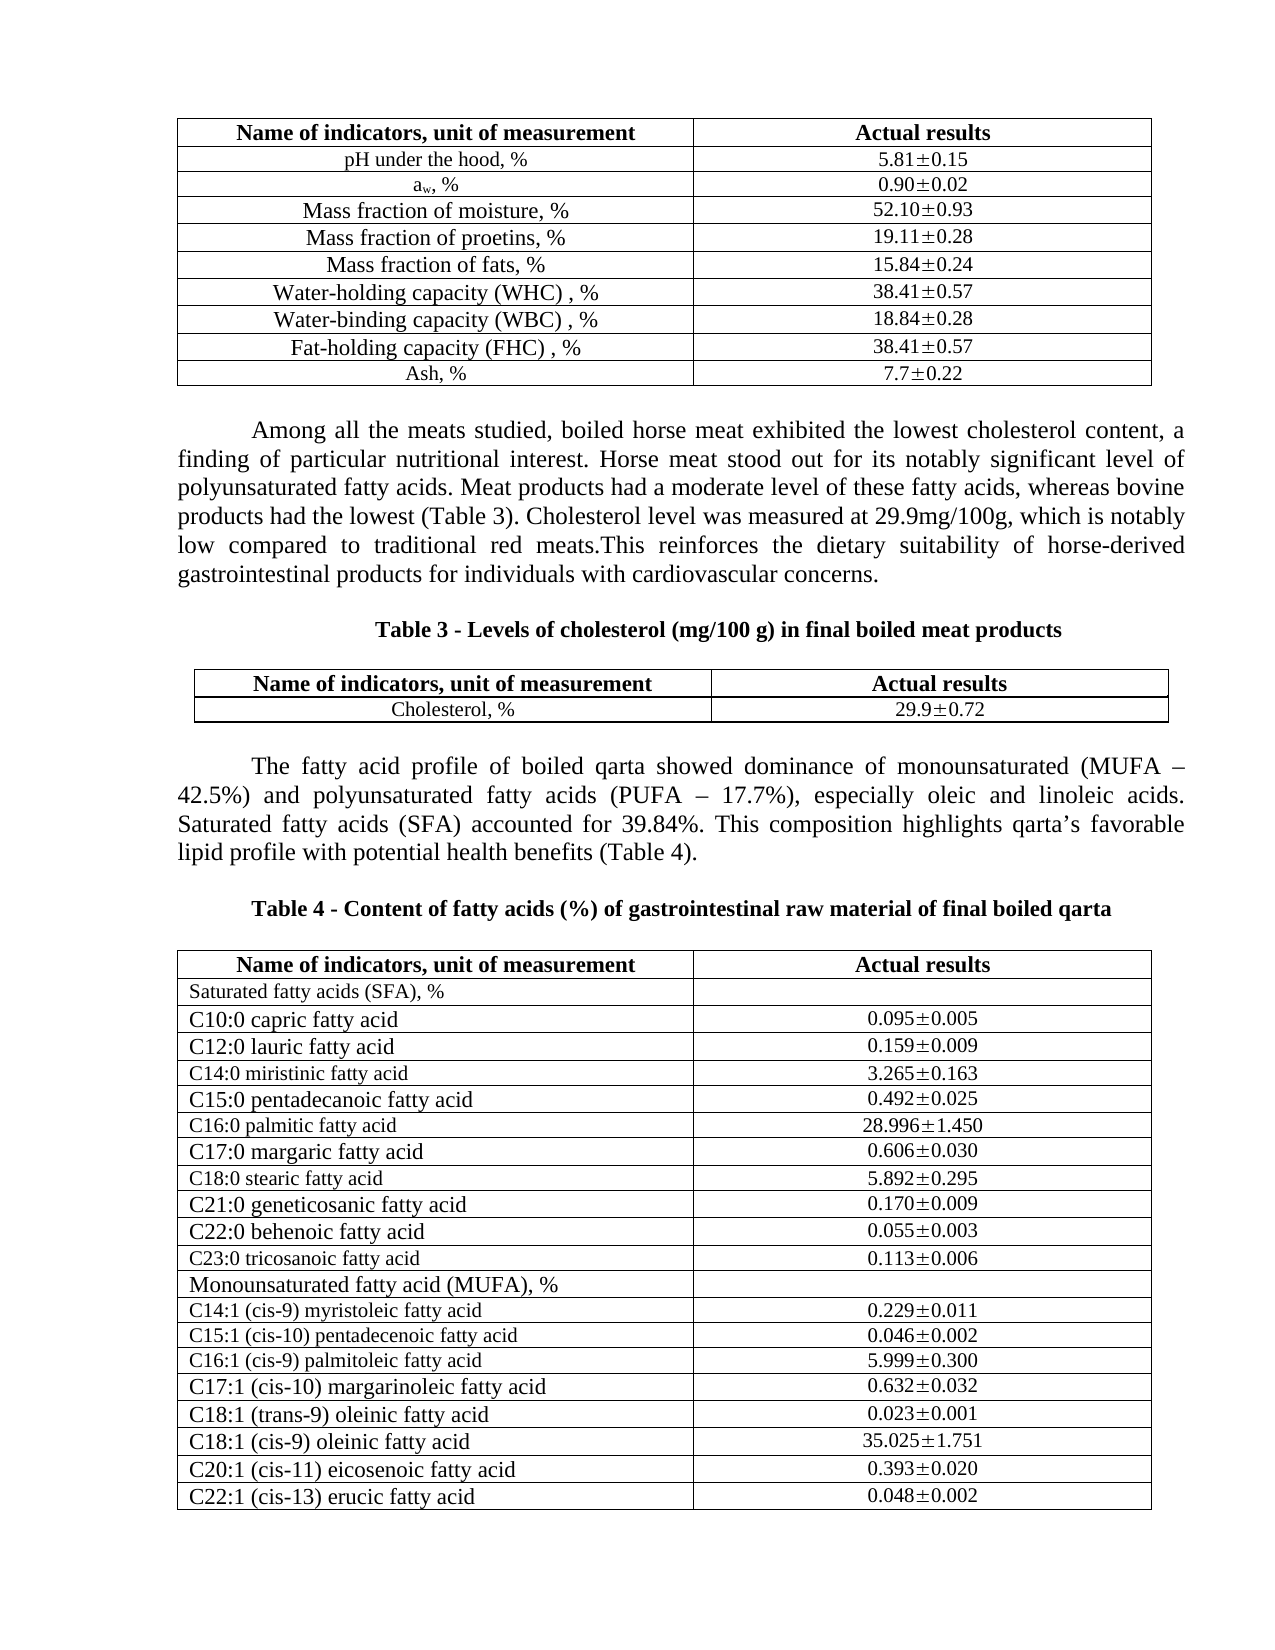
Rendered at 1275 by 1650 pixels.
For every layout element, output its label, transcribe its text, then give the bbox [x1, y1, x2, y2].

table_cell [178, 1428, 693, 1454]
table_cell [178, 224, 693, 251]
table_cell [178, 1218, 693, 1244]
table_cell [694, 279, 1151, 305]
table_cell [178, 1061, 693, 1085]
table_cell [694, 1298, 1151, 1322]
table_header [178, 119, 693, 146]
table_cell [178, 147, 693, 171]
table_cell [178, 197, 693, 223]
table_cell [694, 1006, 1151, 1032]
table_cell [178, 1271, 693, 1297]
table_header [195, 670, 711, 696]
text Table 3 - Levels of cholesterol (mg/100 g) in final boiled meat products [177, 616, 1186, 643]
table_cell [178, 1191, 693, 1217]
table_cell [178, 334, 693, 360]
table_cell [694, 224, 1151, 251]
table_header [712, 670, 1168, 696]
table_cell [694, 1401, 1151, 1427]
text Among all the meats studied, boiled horse meat exhibited the lowest cholesterol content, a finding of particular nutritional interest. Horse meat stood out for its notably significant level of polyunsaturated fatty acids. Meat products had a moderate level of these fatty acids, whereas bovine products had the lowest (Table 3). Cholesterol level was measured at 29.9mg/100g, which is notably low compared to traditional red meats.This reinforces the dietary suitability of horse-derived gastrointestinal products for individuals with cardiovascular concerns. [177, 415, 1186, 587]
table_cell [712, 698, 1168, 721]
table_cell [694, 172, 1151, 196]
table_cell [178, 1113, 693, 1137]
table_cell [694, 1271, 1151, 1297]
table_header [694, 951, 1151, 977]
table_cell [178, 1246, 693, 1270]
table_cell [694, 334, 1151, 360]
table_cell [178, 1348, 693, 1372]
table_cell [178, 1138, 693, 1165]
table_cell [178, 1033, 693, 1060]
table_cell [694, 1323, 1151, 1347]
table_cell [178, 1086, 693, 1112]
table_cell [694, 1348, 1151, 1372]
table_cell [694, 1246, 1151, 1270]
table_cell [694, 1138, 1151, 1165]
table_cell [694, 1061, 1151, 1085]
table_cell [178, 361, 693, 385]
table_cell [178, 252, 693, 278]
text Table 4 - Content of fatty acids (%) of gastrointestinal raw material of final boiled qarta [177, 895, 1186, 921]
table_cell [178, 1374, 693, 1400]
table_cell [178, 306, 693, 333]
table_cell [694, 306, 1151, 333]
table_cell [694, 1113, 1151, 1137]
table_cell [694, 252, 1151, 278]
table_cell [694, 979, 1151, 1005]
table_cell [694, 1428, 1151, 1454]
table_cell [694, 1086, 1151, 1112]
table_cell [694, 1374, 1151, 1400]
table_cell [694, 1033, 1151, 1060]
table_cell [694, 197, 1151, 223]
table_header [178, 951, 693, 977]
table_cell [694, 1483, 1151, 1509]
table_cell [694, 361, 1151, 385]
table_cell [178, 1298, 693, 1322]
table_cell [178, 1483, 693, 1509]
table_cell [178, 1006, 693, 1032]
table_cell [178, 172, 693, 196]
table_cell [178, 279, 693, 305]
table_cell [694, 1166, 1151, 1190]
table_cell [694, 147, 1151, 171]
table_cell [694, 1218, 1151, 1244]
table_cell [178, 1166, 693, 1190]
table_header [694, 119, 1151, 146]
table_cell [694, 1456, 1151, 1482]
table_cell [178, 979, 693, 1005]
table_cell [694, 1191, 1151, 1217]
text The fatty acid profile of boiled qarta showed dominance of monounsaturated (MUFA – 42.5%) and polyunsaturated fatty acids (PUFA – 17.7%), especially oleic and linoleic acids. Saturated fatty acids (SFA) accounted for 39.84%. This composition highlights qarta’s favorable lipid profile with potential health benefits (Table 4). [177, 751, 1186, 866]
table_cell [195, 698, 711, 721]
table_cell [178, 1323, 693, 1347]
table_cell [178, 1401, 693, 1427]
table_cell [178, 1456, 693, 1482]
